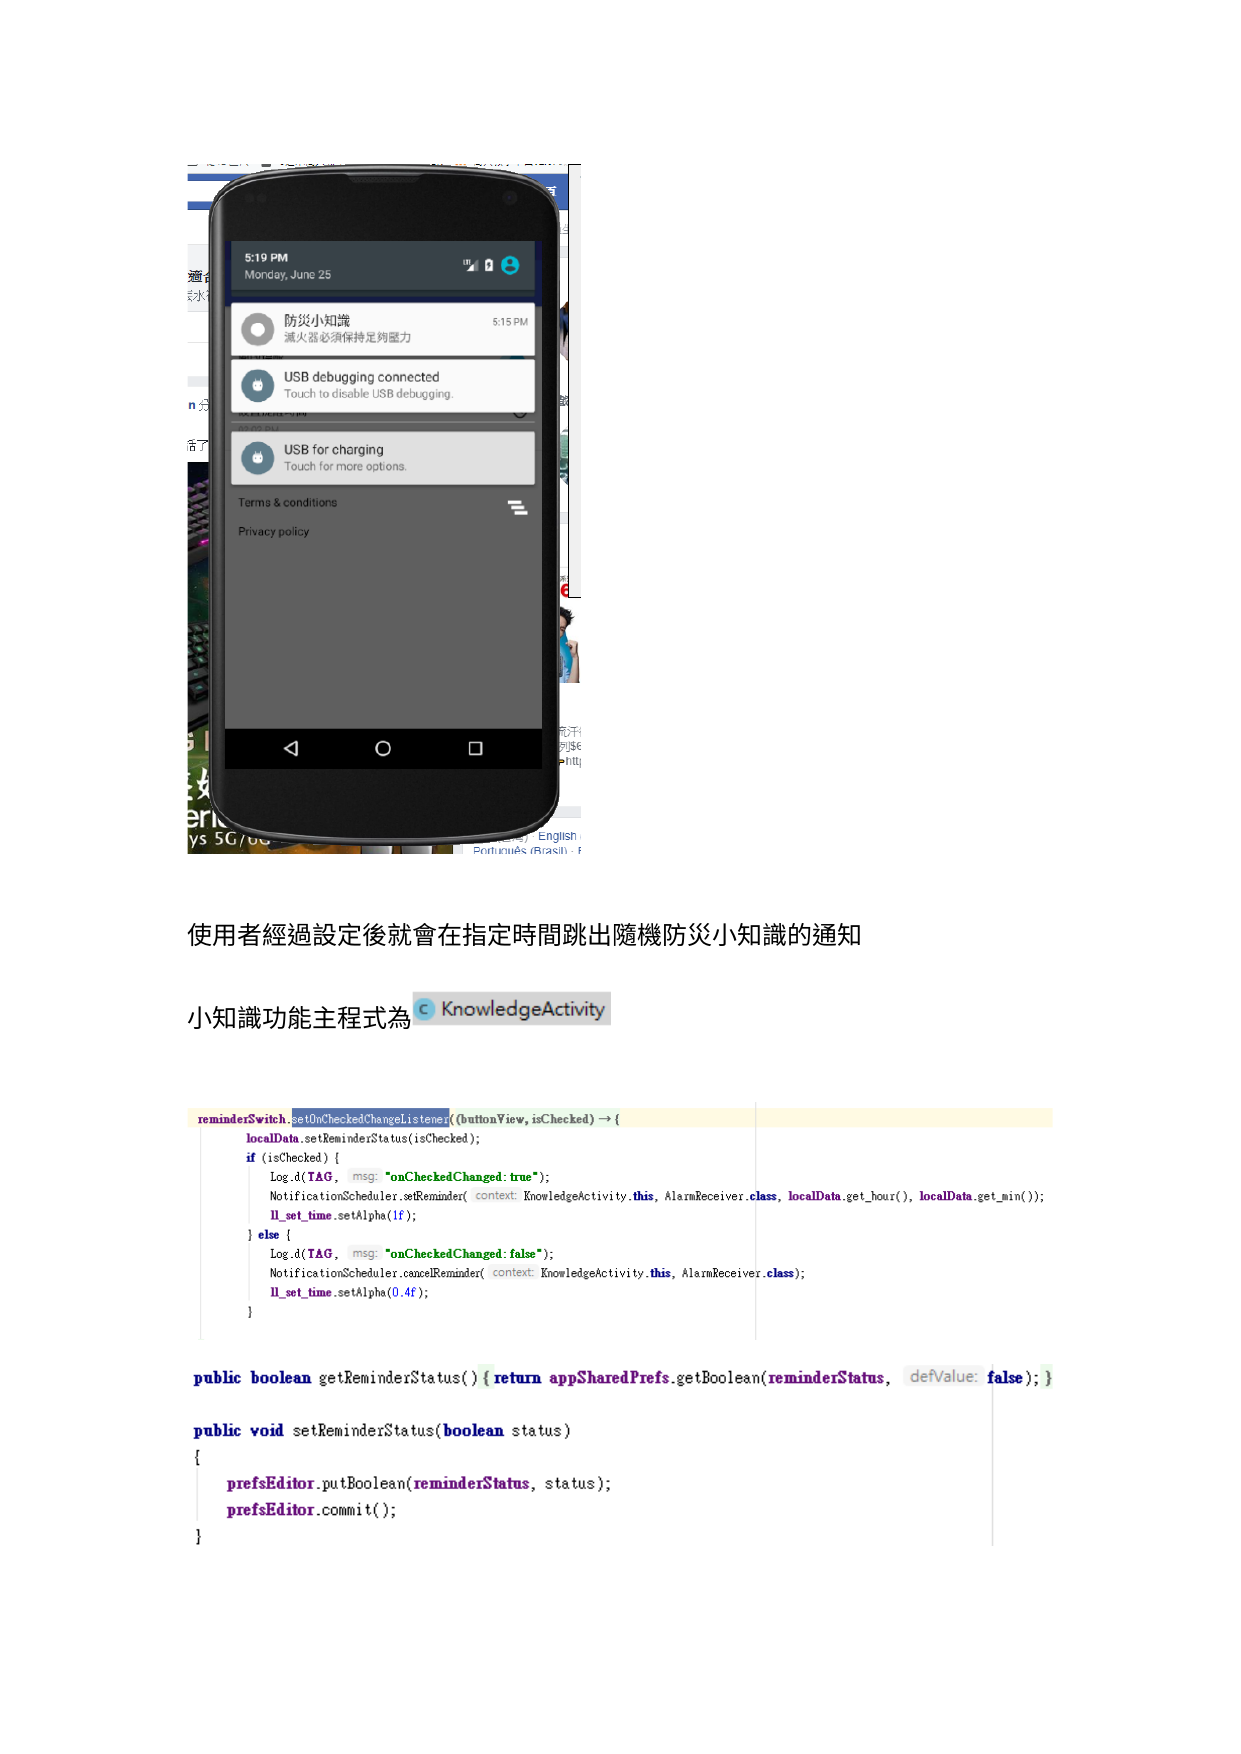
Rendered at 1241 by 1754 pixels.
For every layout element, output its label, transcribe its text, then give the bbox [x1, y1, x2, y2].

picture [187, 1364, 1053, 1546]
text 使用者經過設定後就會在指定時間跳出隨機防災小知識的通知 [187, 914, 1053, 952]
picture [187, 1102, 1053, 1340]
picture [187, 164, 581, 854]
picture [412, 989, 611, 1027]
text 小知識功能主程式為 [187, 989, 1053, 1064]
